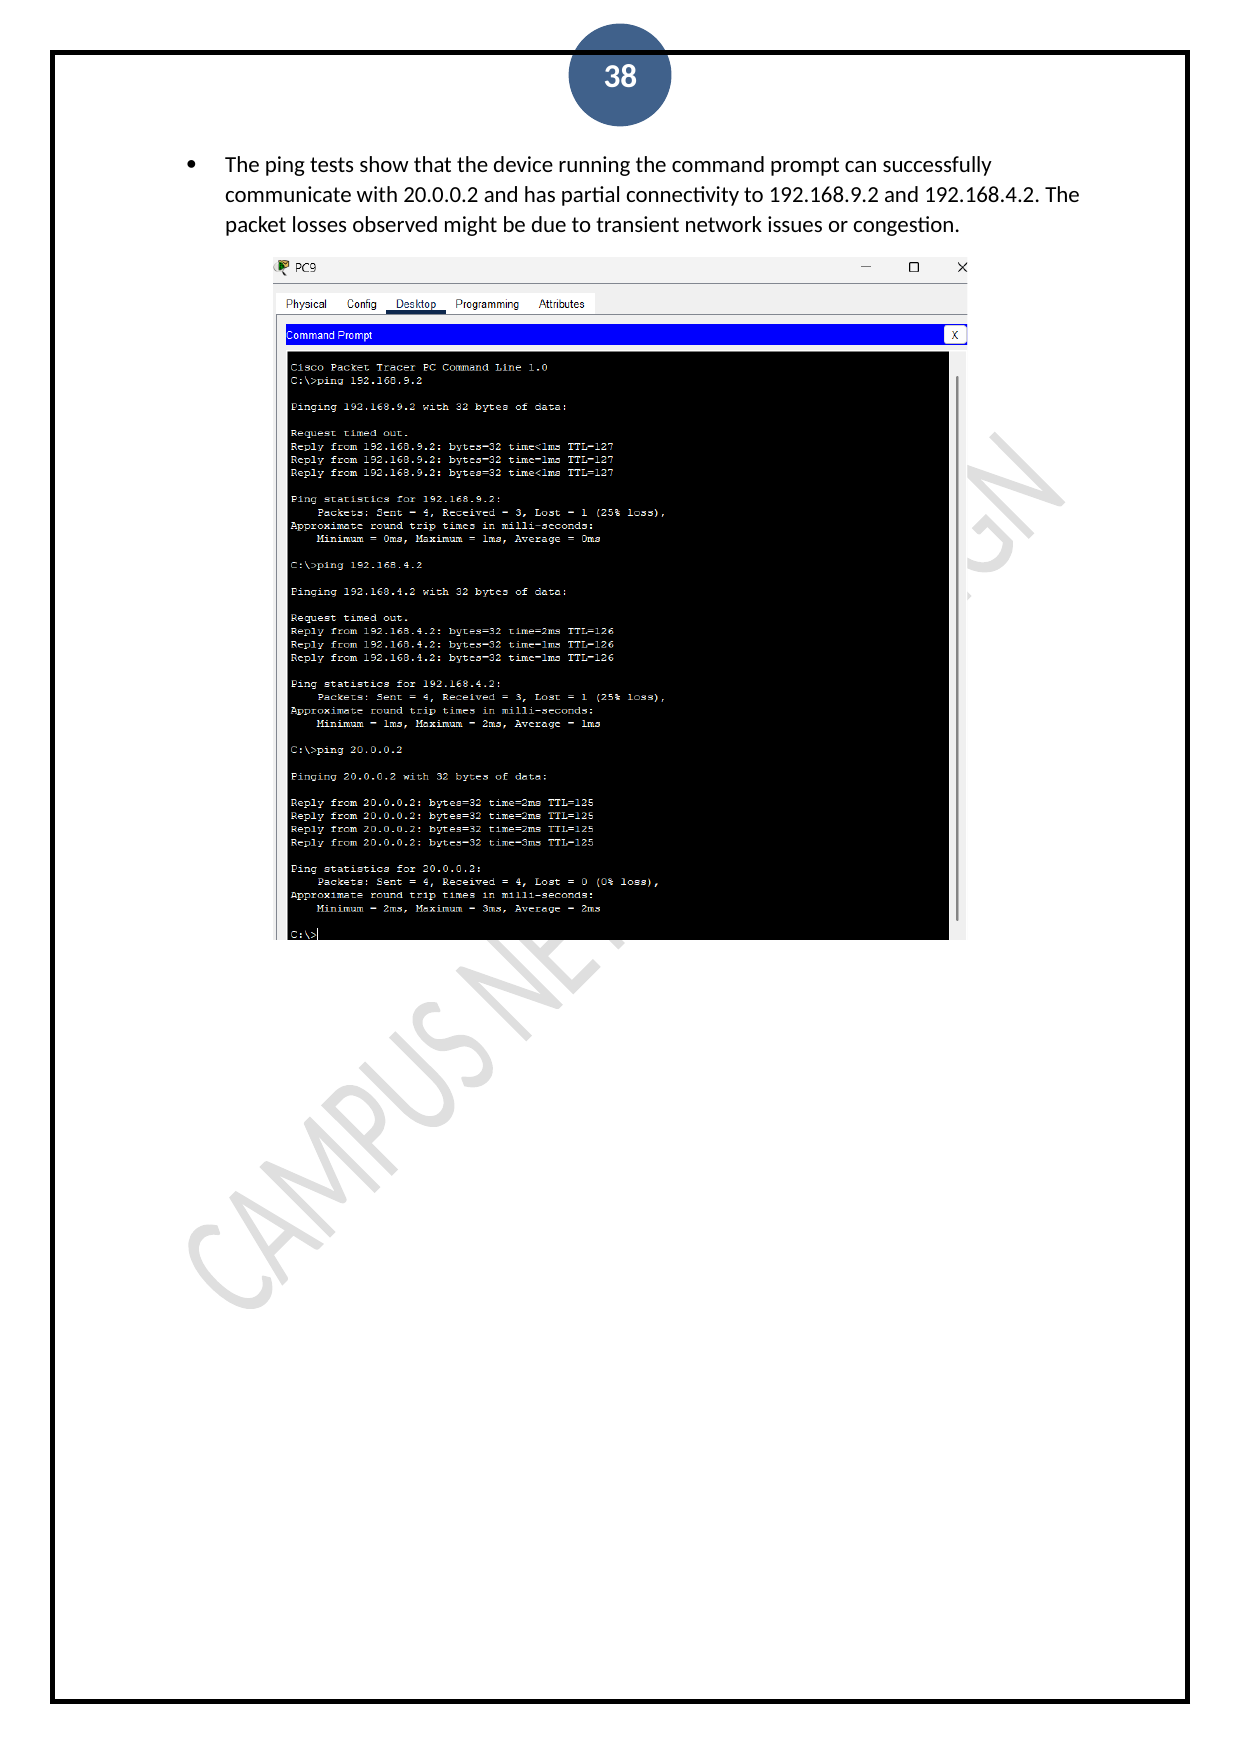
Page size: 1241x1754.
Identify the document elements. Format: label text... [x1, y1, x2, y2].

picture [273, 257, 968, 940]
list The ping tests show that the device running the command prompt can successfully communicate with 20.0.0.2 and has partial connectivity to 192.168.9.2 and 192.168.4.2. The packet losses observed might be due to transient network issues or congestion. [187, 150, 1090, 238]
